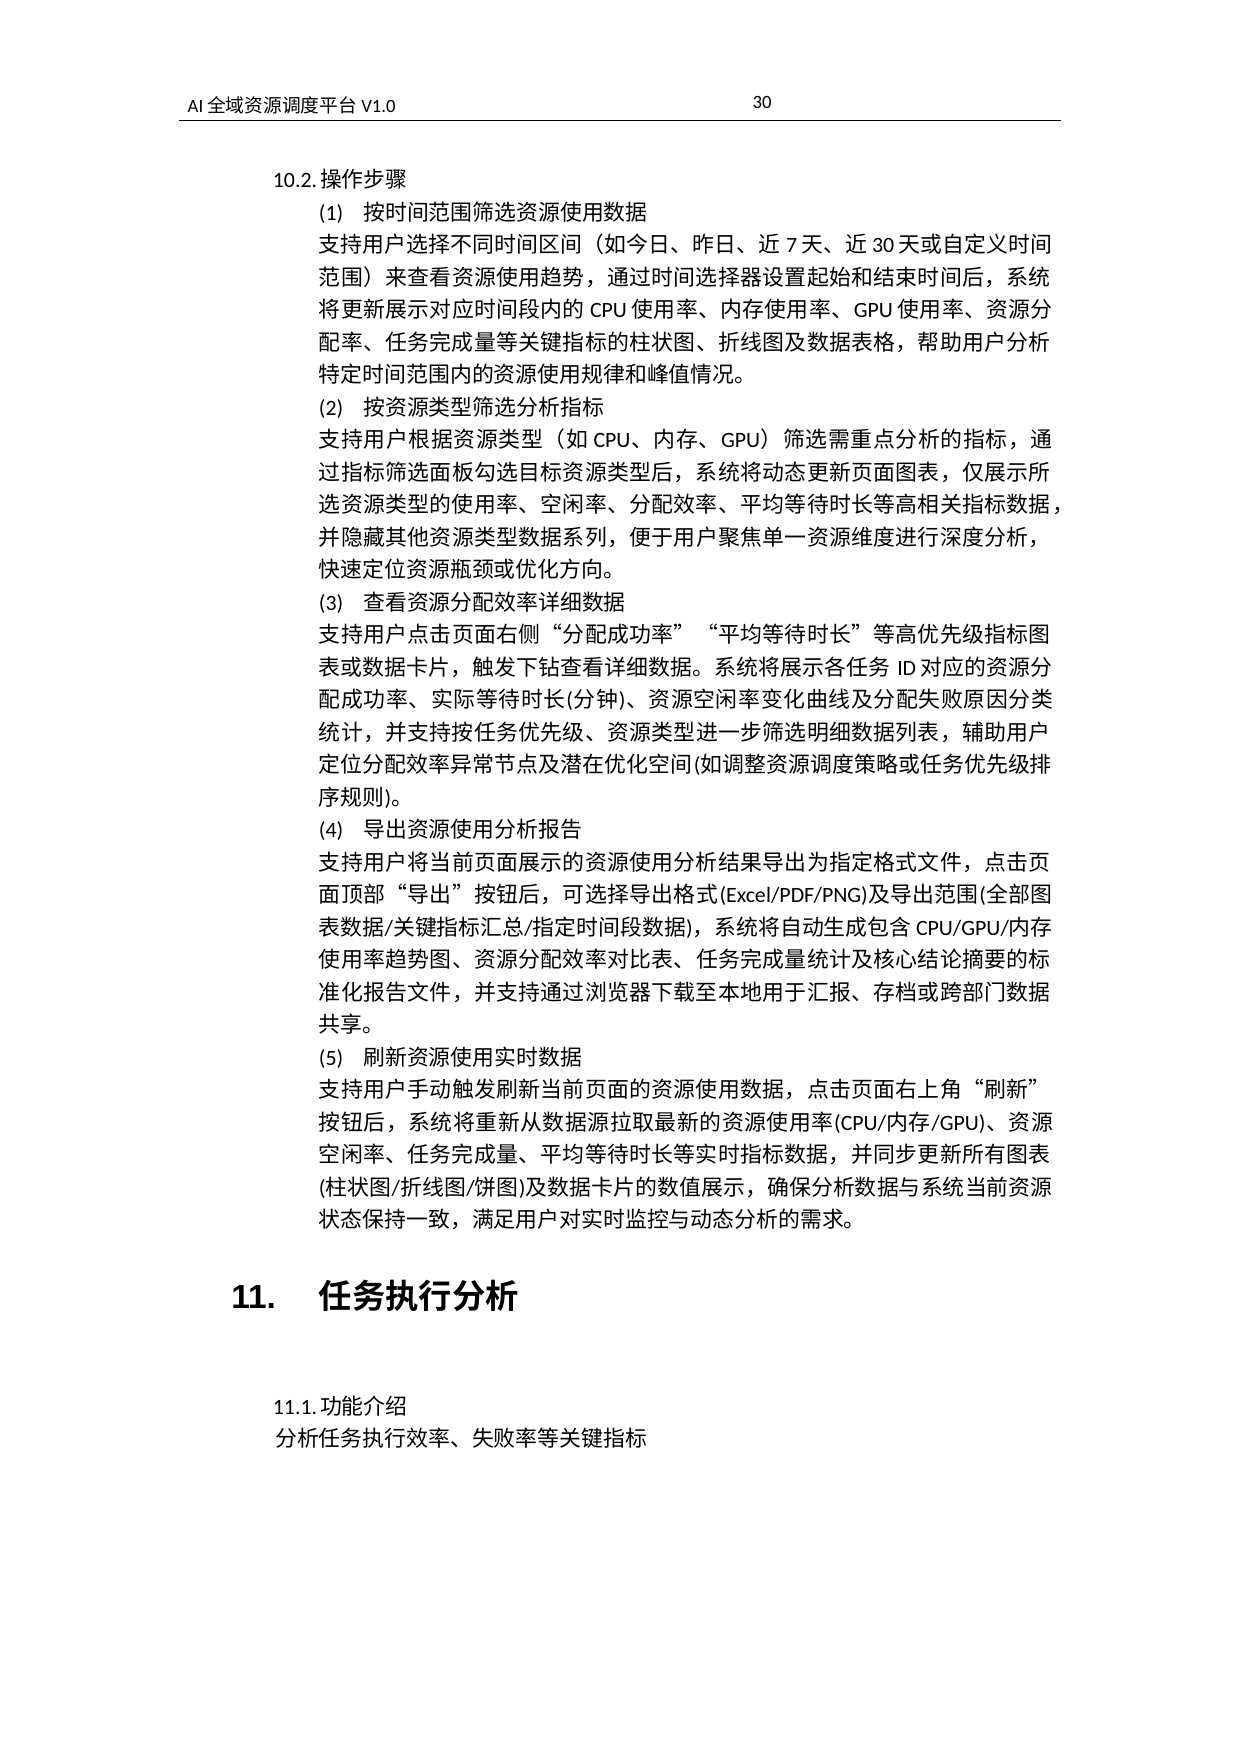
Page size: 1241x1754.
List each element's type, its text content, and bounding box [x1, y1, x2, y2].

subtitle 查看资源分配效率详细数据 [319, 584, 1053, 617]
text 支持用户选择不同时间区间（如今日、昨日、近7天、近30天或自定义时间范围）来查看资源使用趋势，通过时间选择器设置起始和结束时间后，系统将更新展示对应时间段内的CPU使用率、内存使用率、GPU使用率、资源分配率、任务完成量等关键指标的柱状图、折线图及数据表格，帮助用户分析特定时间范围内的资源使用规律和峰值情况。 [319, 227, 1053, 389]
text 支持用户手动触发刷新当前页面的资源使用数据，点击页面右上角“刷新”按钮后，系统将重新从数据源拉取最新的资源使用率(CPU/内存/GPU)、资源空闲率、任务完成量、平均等待时长等实时指标数据，并同步更新所有图表(柱状图/折线图/饼图)及数据卡片的数值展示，确保分析数据与系统当前资源状态保持一致，满足用户对实时监控与动态分析的需求。 [319, 1072, 1053, 1234]
subtitle 任务执行分析 [231, 1262, 1053, 1327]
list 操作步骤 [273, 162, 1053, 194]
text 支持用户根据资源类型（如CPU、内存、GPU）筛选需重点分析的指标，通过指标筛选面板勾选目标资源类型后，系统将动态更新页面图表，仅展示所选资源类型的使用率、空闲率、分配效率、平均等待时长等高相关指标数据，并隐藏其他资源类型数据系列，便于用户聚焦单一资源维度进行深度分析，快速定位资源瓶颈或优化方向。 [319, 422, 1053, 584]
subtitle 按时间范围筛选资源使用数据 [319, 194, 1053, 227]
subtitle 刷新资源使用实时数据 [319, 1039, 1053, 1072]
subtitle 按资源类型筛选分析指标 [319, 389, 1053, 422]
text 分析任务执行效率、失败率等关键指标 [231, 1421, 1053, 1453]
text 支持用户将当前页面展示的资源使用分析结果导出为指定格式文件，点击页面顶部“导出”按钮后，可选择导出格式(Excel/PDF/PNG)及导出范围(全部图表数据/关键指标汇总/指定时间段数据)，系统将自动生成包含CPU/GPU/内存使用率趋势图、资源分配效率对比表、任务完成量统计及核心结论摘要的标准化报告文件，并支持通过浏览器下载至本地用于汇报、存档或跨部门数据共享。 [319, 844, 1053, 1039]
list 功能介绍 [273, 1388, 1053, 1421]
subtitle 导出资源使用分析报告 [319, 812, 1053, 844]
text 支持用户点击页面右侧“分配成功率”“平均等待时长”等高优先级指标图表或数据卡片，触发下钻查看详细数据。系统将展示各任务ID对应的资源分配成功率、实际等待时长(分钟)、资源空闲率变化曲线及分配失败原因分类统计，并支持按任务优先级、资源类型进一步筛选明细数据列表，辅助用户定位分配效率异常节点及潜在优化空间(如调整资源调度策略或任务优先级排序规则)。 [319, 617, 1053, 812]
